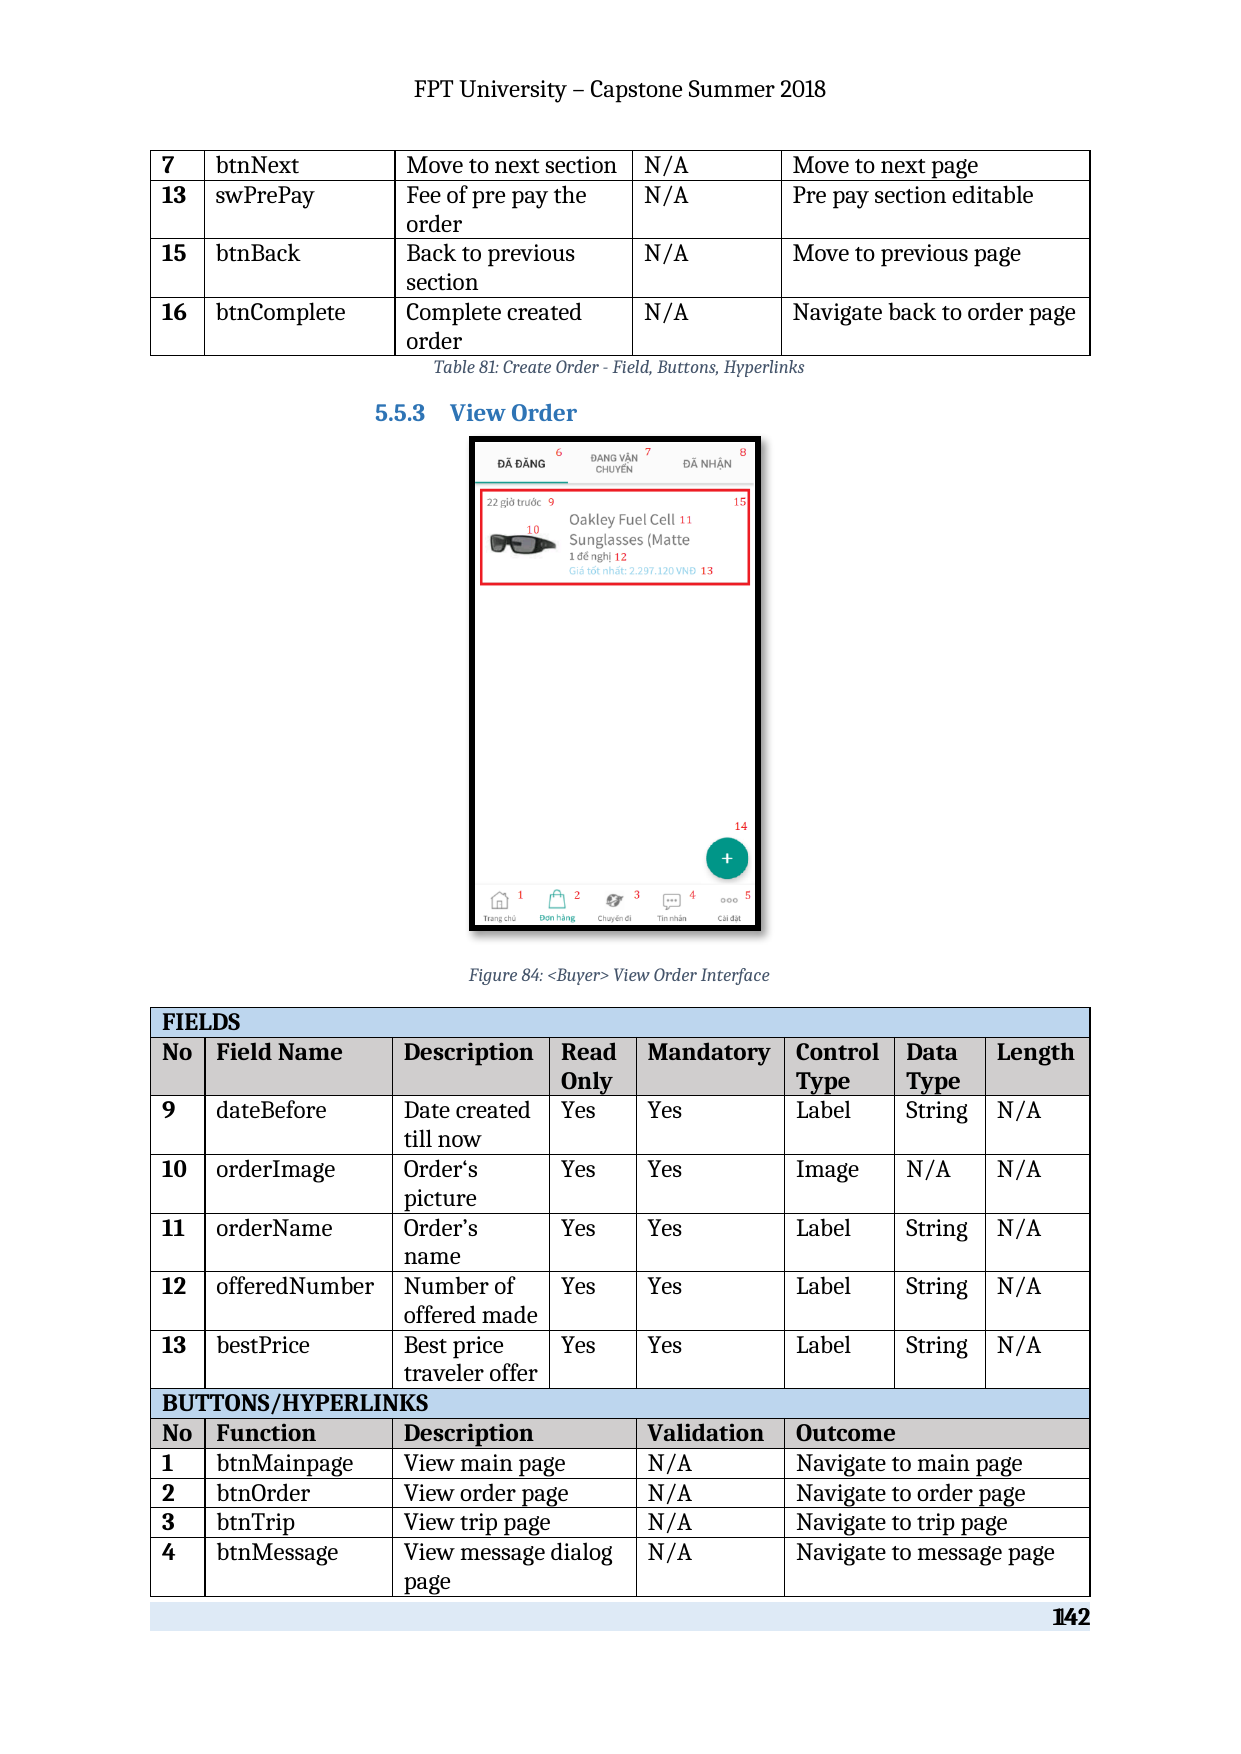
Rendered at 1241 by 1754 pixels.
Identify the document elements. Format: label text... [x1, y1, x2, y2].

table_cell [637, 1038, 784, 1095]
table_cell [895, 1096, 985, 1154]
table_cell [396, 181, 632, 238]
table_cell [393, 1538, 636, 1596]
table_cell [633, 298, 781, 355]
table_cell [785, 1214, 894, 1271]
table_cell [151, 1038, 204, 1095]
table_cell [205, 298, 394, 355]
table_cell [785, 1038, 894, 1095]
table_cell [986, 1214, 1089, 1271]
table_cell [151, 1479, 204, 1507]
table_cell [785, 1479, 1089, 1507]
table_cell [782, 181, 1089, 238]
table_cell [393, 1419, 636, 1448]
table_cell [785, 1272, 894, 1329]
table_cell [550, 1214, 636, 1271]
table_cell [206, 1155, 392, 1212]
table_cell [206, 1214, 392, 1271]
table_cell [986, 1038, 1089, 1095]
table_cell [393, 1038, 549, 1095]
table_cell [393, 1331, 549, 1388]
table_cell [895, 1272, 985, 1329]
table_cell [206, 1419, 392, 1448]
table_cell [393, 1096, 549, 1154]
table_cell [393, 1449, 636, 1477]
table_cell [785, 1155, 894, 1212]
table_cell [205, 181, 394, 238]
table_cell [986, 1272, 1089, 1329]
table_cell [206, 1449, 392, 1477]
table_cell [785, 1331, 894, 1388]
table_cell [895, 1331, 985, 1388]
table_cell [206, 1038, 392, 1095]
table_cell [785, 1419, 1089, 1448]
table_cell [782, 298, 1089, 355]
picture [475, 442, 755, 925]
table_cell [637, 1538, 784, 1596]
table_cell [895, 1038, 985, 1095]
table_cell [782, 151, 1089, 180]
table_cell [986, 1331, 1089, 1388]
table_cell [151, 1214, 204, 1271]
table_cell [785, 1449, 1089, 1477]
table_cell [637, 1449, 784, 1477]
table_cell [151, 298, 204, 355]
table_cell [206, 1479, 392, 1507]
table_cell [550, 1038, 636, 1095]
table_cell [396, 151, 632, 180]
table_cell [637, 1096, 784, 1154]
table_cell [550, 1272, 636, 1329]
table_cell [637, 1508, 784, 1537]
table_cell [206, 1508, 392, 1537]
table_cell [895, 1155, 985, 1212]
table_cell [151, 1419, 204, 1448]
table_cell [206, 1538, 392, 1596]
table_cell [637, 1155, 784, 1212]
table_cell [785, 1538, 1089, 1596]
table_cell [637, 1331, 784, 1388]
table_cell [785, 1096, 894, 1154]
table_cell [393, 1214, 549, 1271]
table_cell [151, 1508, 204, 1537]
subtitle View Order [375, 399, 1090, 428]
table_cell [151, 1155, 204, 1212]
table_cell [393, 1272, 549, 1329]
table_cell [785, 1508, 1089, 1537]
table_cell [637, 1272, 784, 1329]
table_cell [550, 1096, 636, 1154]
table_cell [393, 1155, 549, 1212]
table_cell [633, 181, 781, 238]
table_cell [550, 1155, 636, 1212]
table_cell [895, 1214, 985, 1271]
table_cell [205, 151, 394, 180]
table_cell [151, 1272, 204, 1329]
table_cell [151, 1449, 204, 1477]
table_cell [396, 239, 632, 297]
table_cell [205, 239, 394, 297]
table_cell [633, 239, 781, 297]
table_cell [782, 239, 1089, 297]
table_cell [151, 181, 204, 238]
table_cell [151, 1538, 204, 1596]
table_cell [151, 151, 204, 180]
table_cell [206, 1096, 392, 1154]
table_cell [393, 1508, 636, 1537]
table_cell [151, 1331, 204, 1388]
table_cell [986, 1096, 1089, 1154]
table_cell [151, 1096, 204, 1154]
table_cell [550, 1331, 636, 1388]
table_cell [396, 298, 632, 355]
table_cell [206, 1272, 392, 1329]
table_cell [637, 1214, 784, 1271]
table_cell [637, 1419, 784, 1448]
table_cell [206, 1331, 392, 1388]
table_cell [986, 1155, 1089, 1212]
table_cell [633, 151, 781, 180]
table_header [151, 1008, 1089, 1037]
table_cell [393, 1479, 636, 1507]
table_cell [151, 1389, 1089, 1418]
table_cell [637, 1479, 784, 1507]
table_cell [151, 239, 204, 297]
